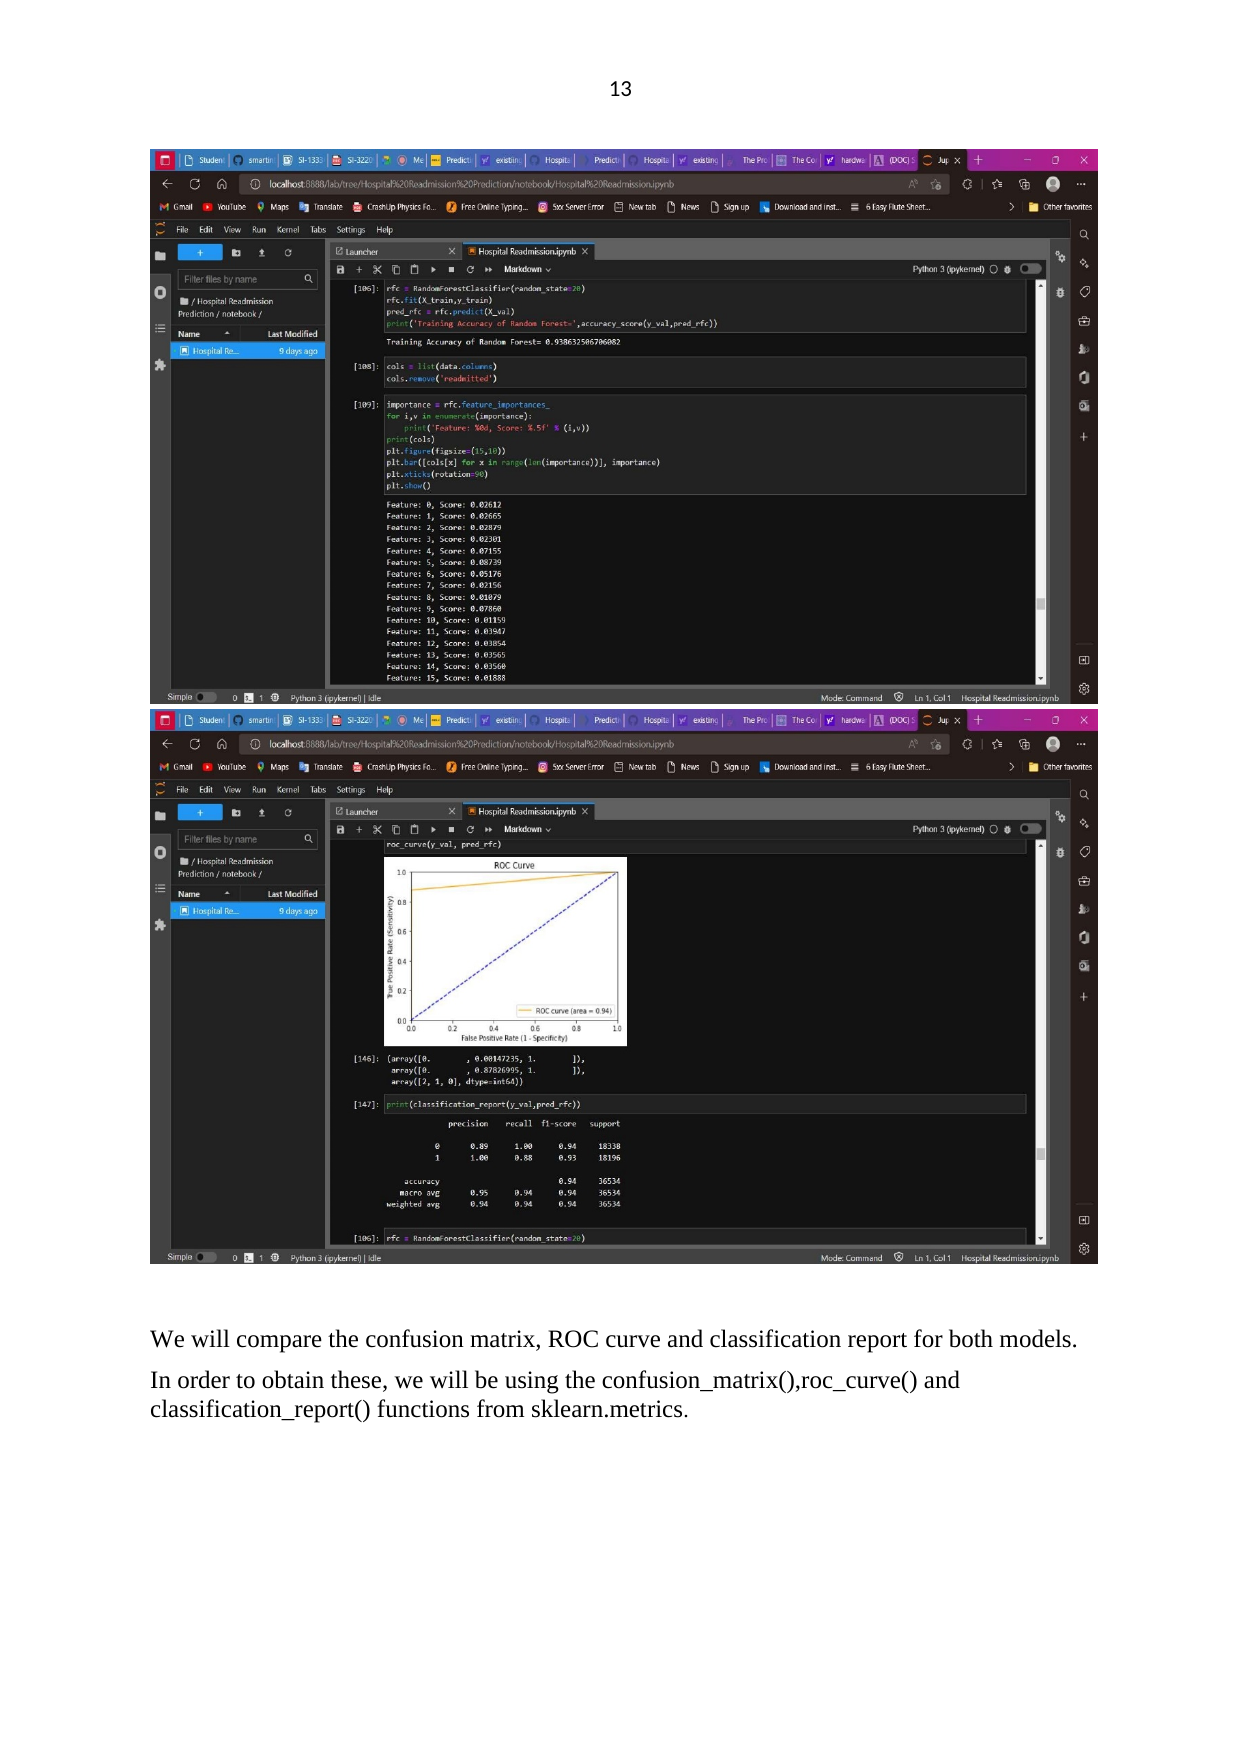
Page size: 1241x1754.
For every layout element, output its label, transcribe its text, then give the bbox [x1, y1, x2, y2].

picture [150, 709, 1098, 1264]
text In order to obtain these, we will be using the confusion_matrix(),roc_curve() and classification_report() functions from sklearn.metrics. [150, 1365, 1090, 1423]
picture [150, 149, 1098, 704]
text We will compare the confusion matrix, ROC curve and classification report for both models. [150, 1324, 1090, 1353]
